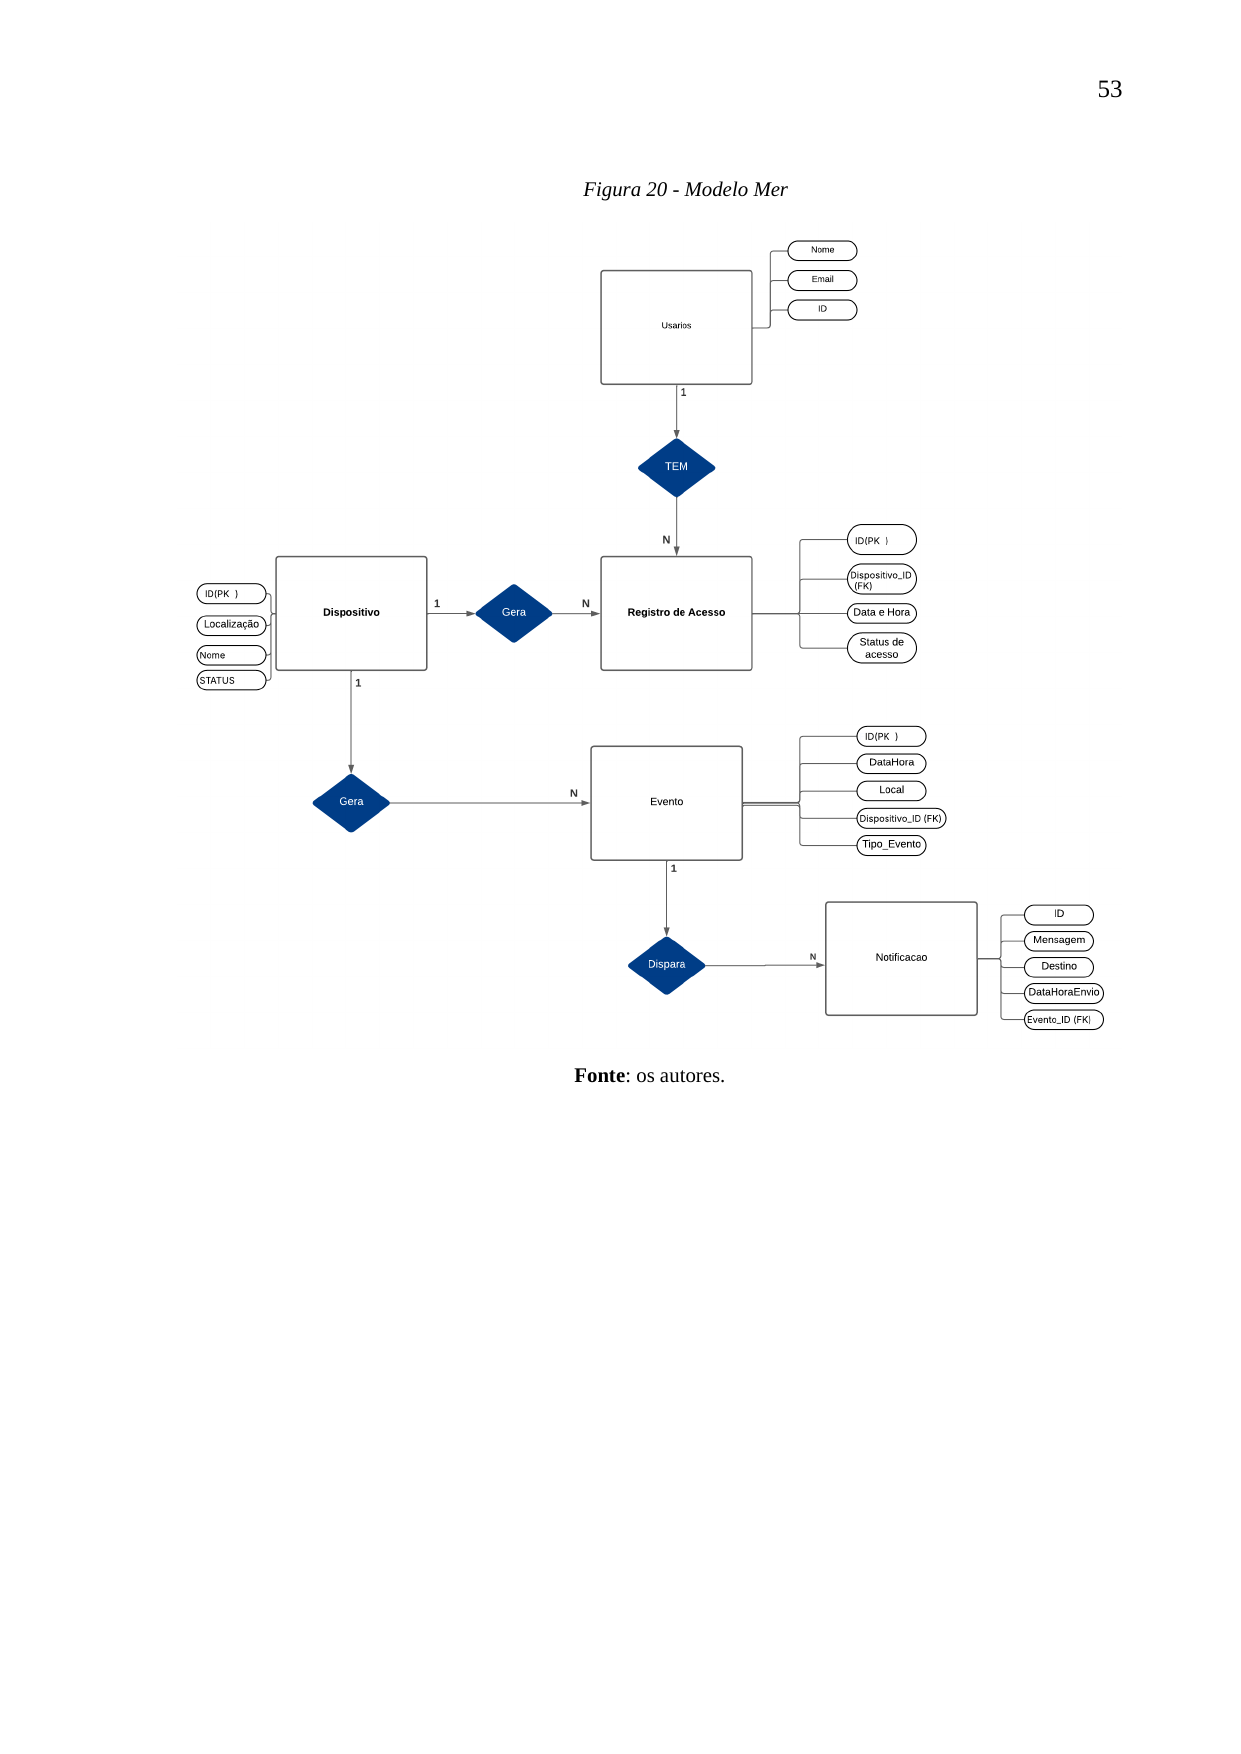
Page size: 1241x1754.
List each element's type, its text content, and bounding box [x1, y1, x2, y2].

picture [177, 222, 1123, 1049]
text Fonte: os autores. [177, 1063, 1122, 1087]
text Figura 20 - Modelo Mer [177, 177, 1122, 201]
